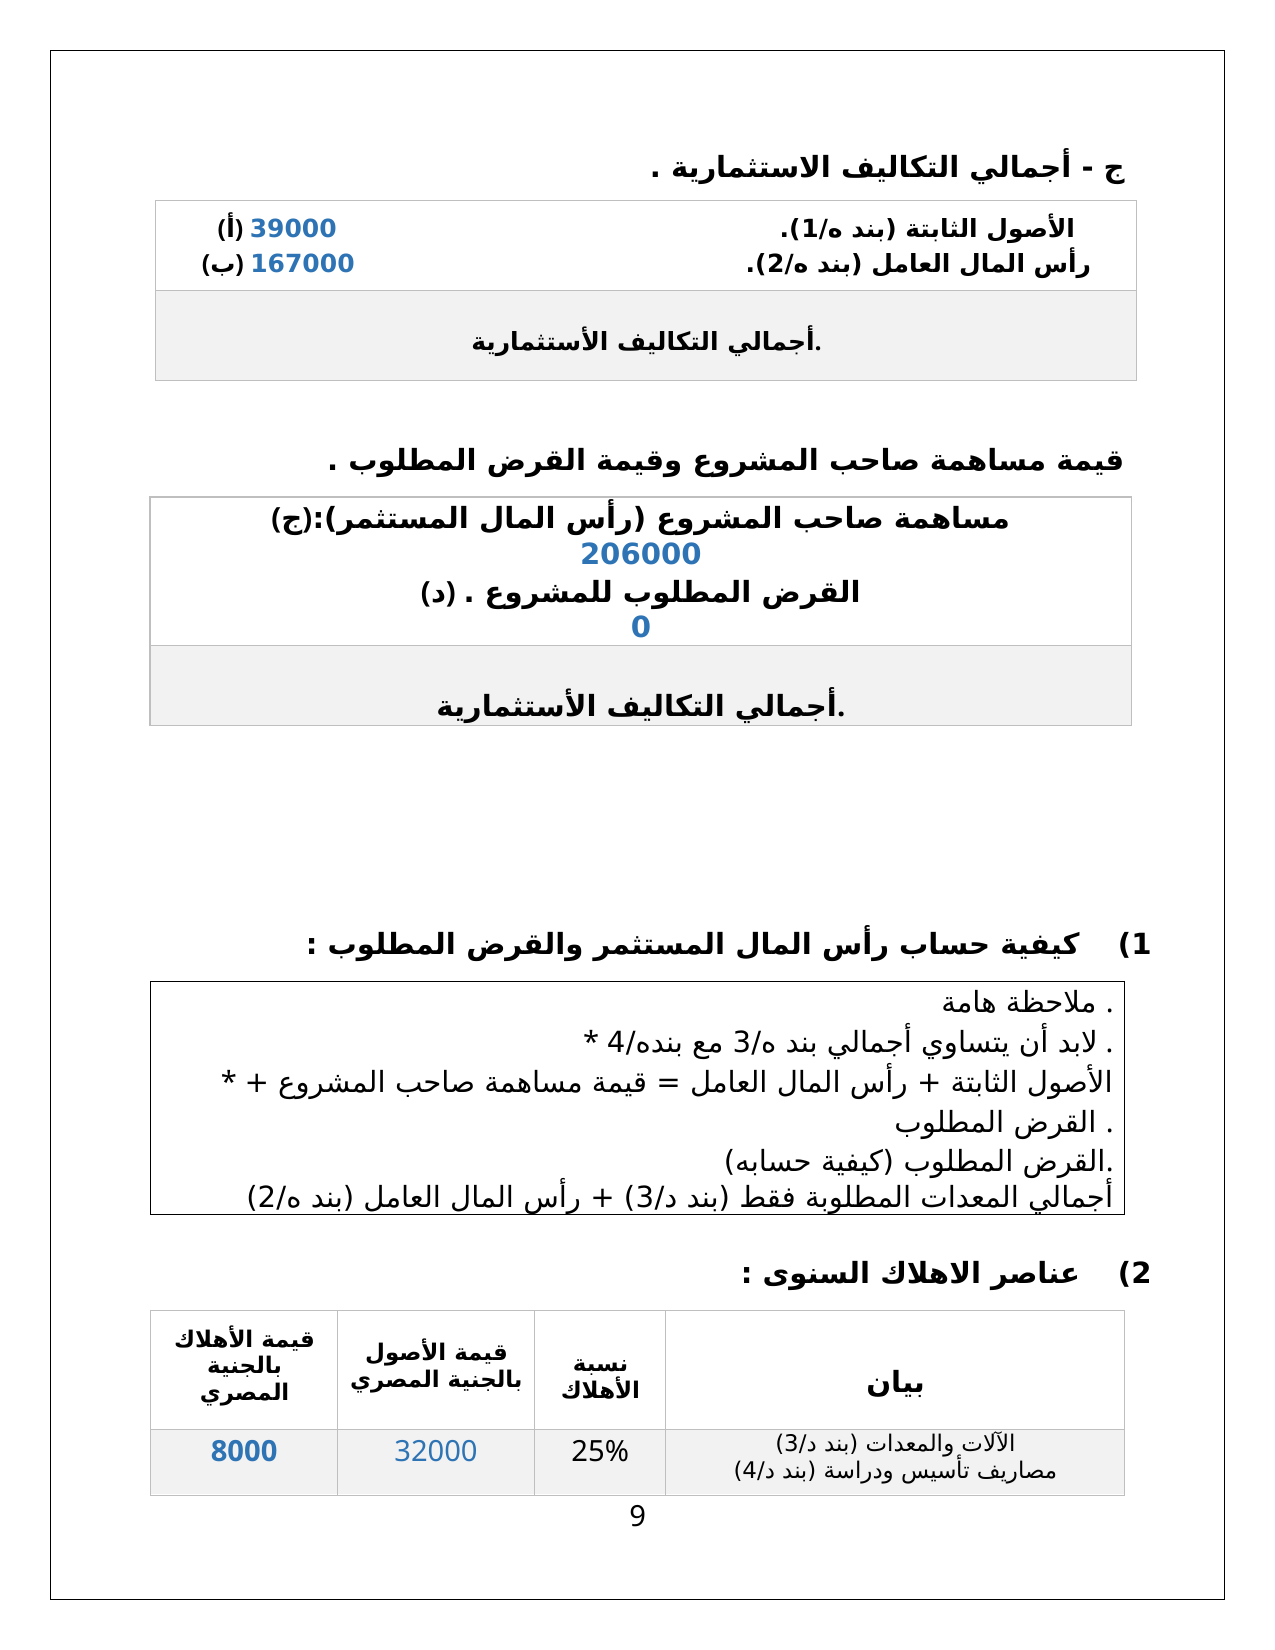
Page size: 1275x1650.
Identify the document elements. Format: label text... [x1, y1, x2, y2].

list عناصر الاهلاك السنوى : [150, 1256, 1118, 1290]
table_cell 32000 2000 [338, 1430, 534, 1494]
list كيفية حساب رأس المال المستثمر والقرض المطلوب : [150, 927, 1118, 961]
table_cell 8000 400 [151, 1430, 337, 1494]
table_header نسبة الأهلاك [535, 1311, 665, 1429]
table_cell أجمالي التكاليف الأستثمارية. [156, 291, 1136, 380]
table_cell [666, 1430, 1124, 1494]
table_cell أجمالي التكاليف الأستثمارية. [151, 646, 1131, 725]
table_header (أ) الأصول الثابتة (بند ه/1). 39000 (ب) رأس المال العامل (بند ه/2). 167000 [156, 201, 1136, 290]
text ج - أجمالي التكاليف الاستثمارية . [150, 150, 1125, 184]
table_header قيمة الأصول بالجنية المصري [338, 1311, 534, 1429]
table_header قيمة الأهلاك بالجنية المصري [151, 1311, 337, 1429]
table_header (ج)مساهمة صاحب المشروع (رأس المال المستثمر): 206000 (د) القرض المطلوب للمشروع . 0 [151, 498, 1131, 645]
text قيمة مساهمة صاحب المشروع وقيمة القرض المطلوب . [150, 443, 1125, 477]
table_header ملاحظة هامة . * لابد أن يتساوي أجمالي بند ه/3 مع بنده/4 . * الأصول الثابتة + رأس المال العامل = قيمة مساهمة صاحب المشروع + القرض المطلوب . القرض المطلوب (كيفية حسابه). أجمالي المعدات المطلوبة فقط (بند د/3) + رأس المال العامل (بند ه/2) [151, 982, 1124, 1214]
table_header بيان [666, 1311, 1124, 1429]
table_cell 25% 20% [535, 1430, 665, 1494]
